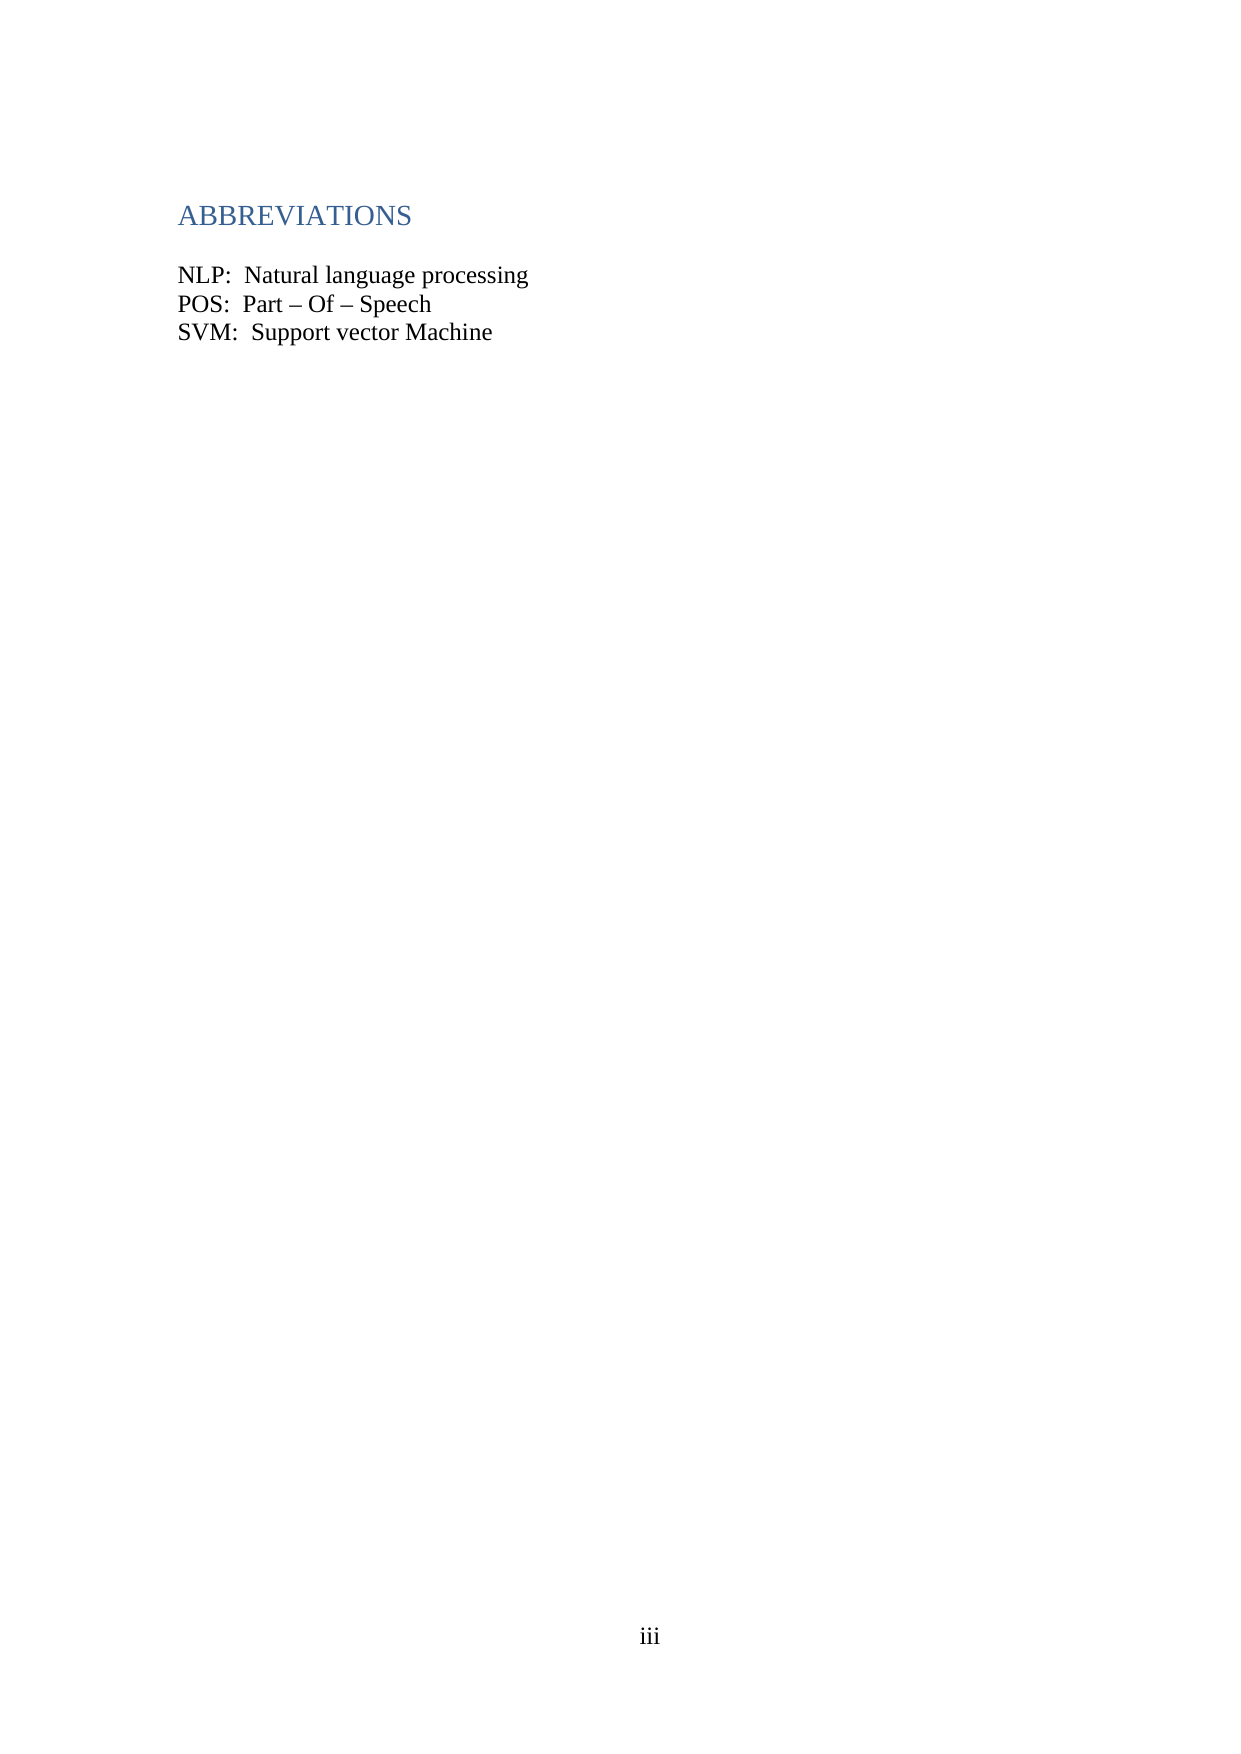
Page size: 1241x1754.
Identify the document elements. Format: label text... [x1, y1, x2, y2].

subtitle ABBREVIATIONS [177, 198, 1122, 231]
text POS: Part – Of – Speech [177, 289, 1122, 317]
text SVM: Support vector Machine [177, 317, 1122, 346]
text NLP: Natural language processing [177, 260, 1122, 289]
